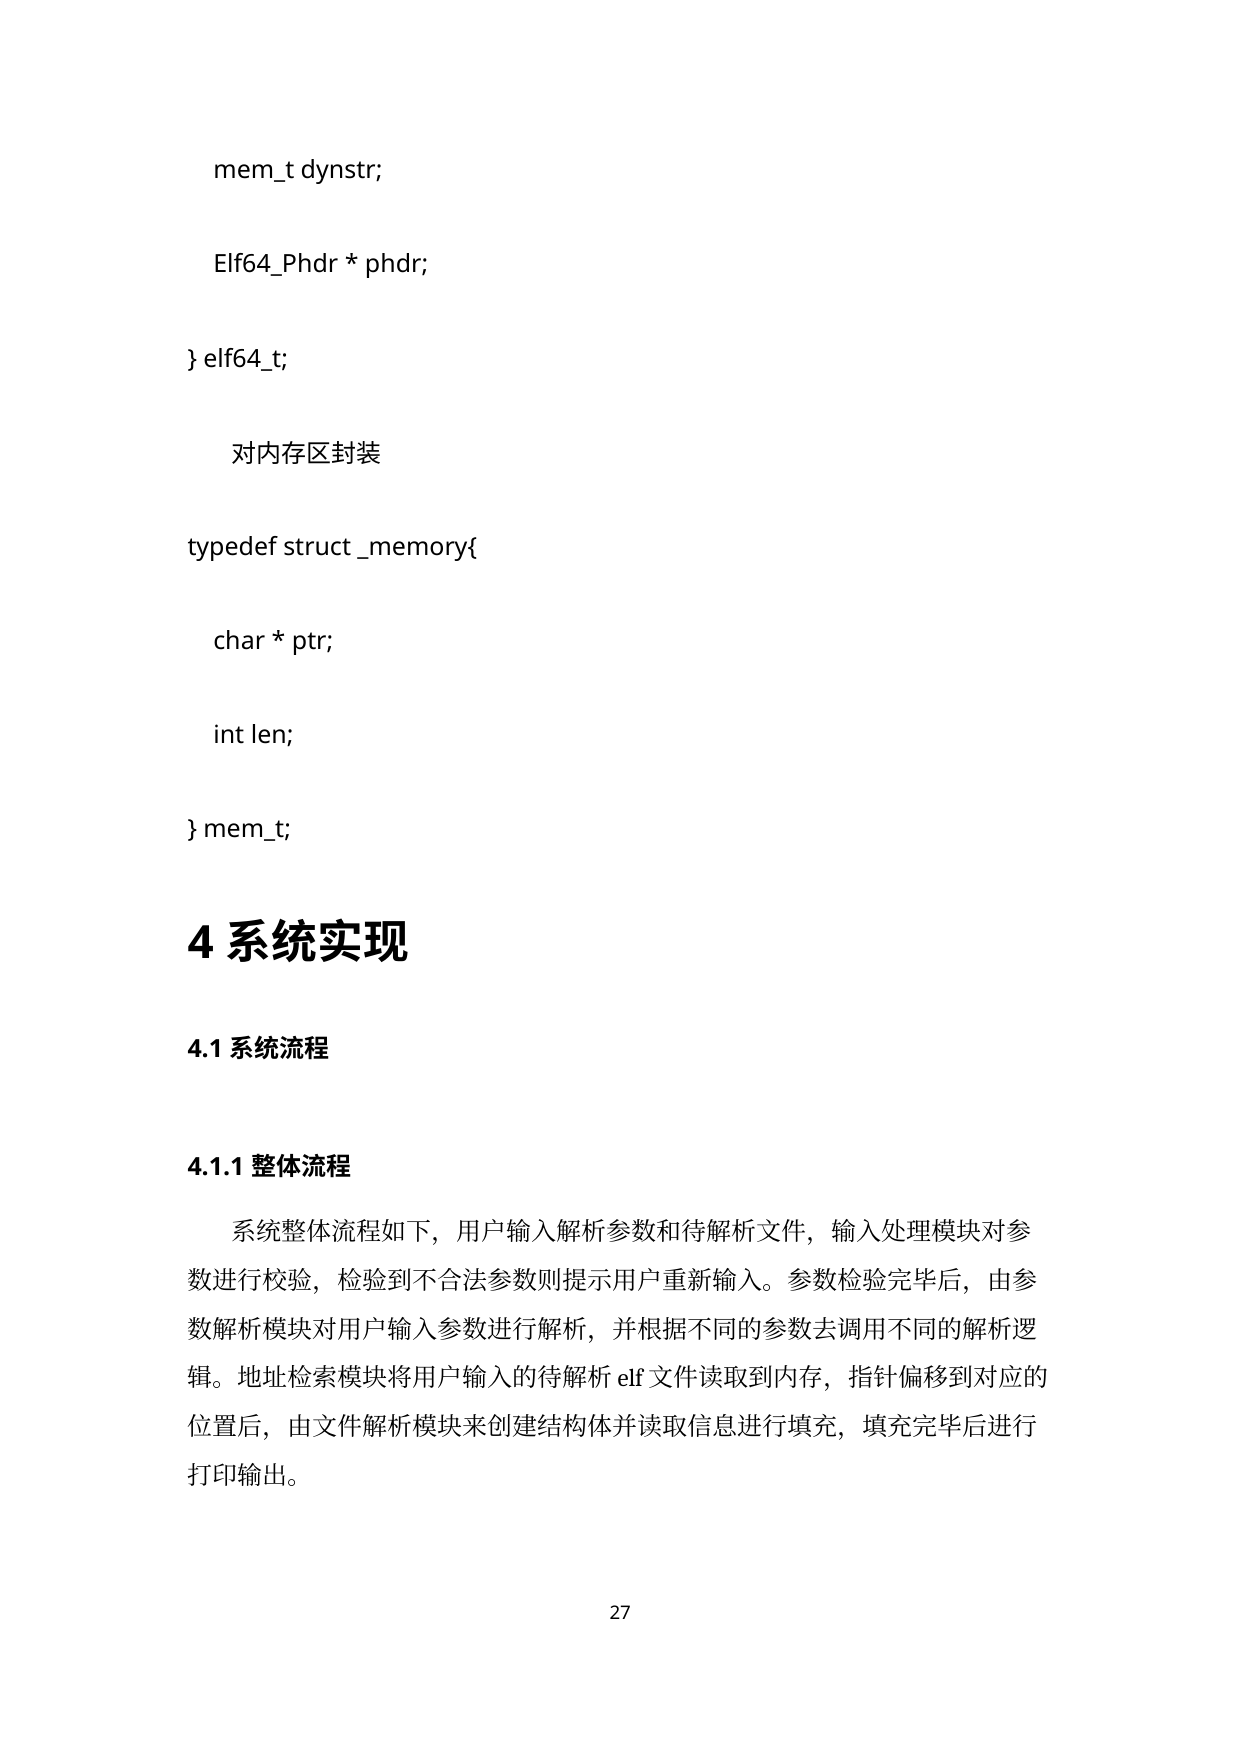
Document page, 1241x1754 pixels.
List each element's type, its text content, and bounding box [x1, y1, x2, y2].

text 对内存区封装 [187, 419, 1053, 484]
text 4 系统实现 [187, 890, 1053, 987]
text typedef struct _memory{ [187, 513, 1053, 578]
text mem_t dynstr; [187, 136, 1053, 201]
text int len; [187, 701, 1053, 766]
subtitle 4.1.1 整体流程 [187, 1132, 1053, 1197]
text char * ptr; [187, 607, 1053, 672]
text 系统整体流程如下，用户输入解析参数和待解析文件，输入处理模块对参数进行校验，检验到不合法参数则提示用户重新输入。参数检验完毕后，由参数解析模块对用户输入参数进行解析，并根据不同的参数去调用不同的解析逻辑。地址检索模块将用户输入的待解析elf文件读取到内存，指针偏移到对应的位置后，由文件解析模块来创建结构体并读取信息进行填充，填充完毕后进行打印输出。 [187, 1216, 1053, 1492]
subtitle 4.1 系统流程 [187, 1014, 1053, 1079]
text } mem_t; [187, 796, 1053, 861]
text } elf64_t; [187, 325, 1053, 390]
text Elf64_Phdr * phdr; [187, 231, 1053, 296]
